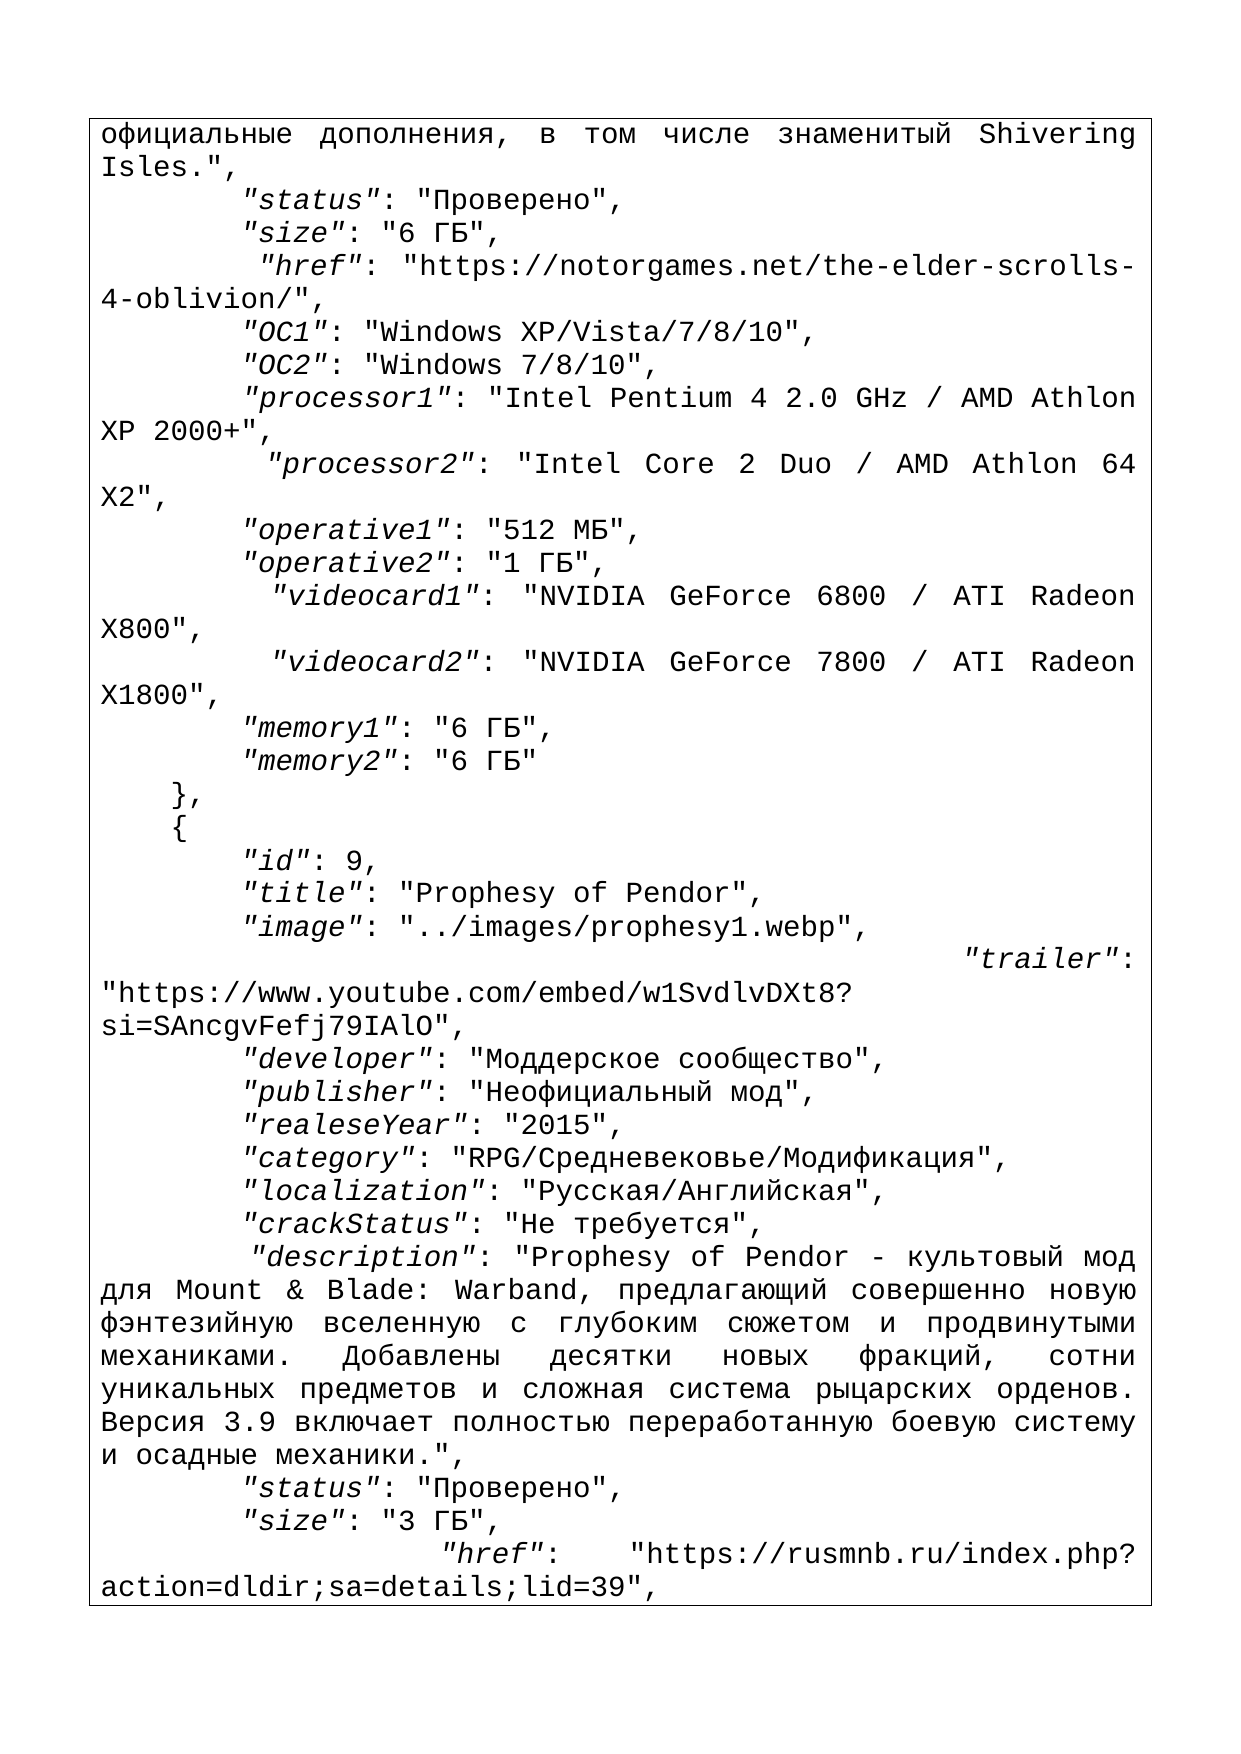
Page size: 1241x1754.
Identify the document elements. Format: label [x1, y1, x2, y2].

table_header [90, 119, 1151, 1605]
